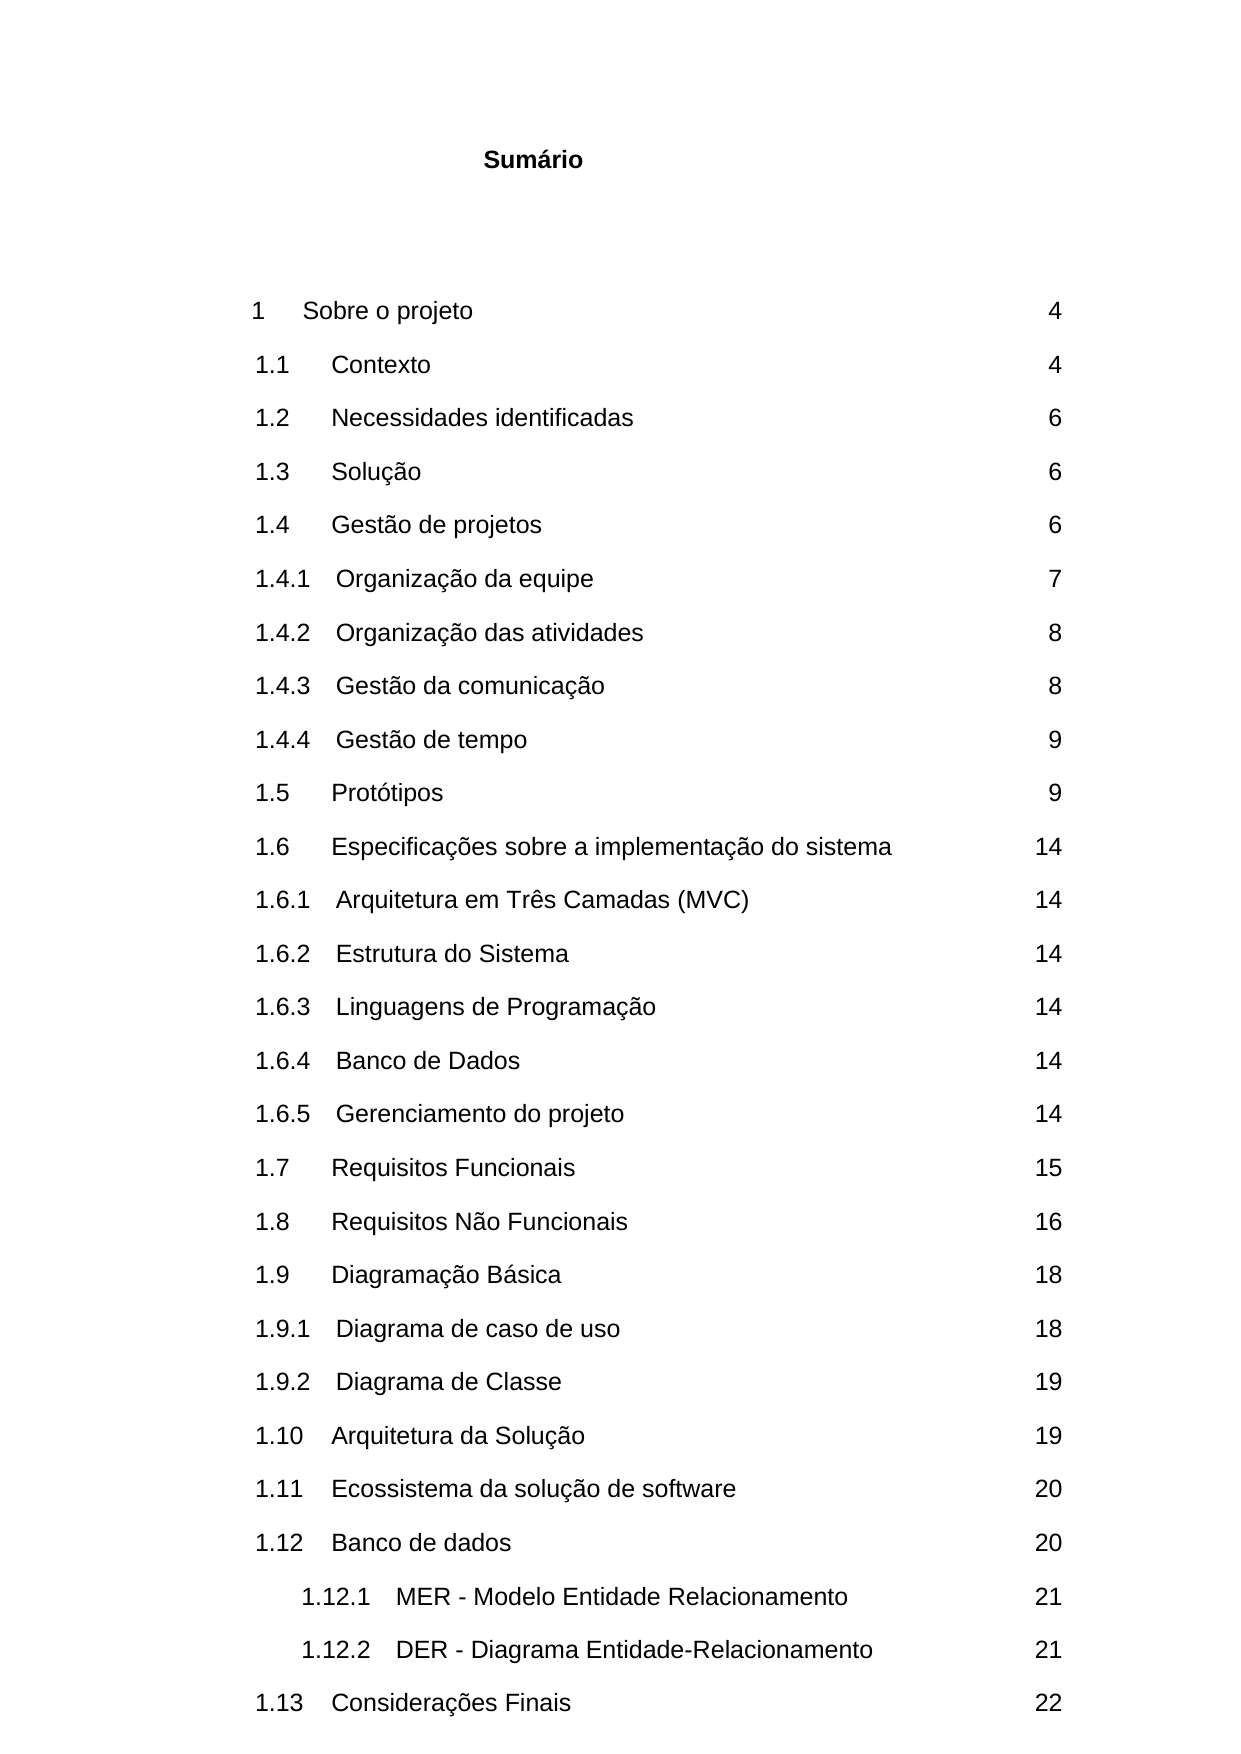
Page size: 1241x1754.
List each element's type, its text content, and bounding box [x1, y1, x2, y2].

list Gestão da comunicação 8 [255, 671, 1178, 700]
list Sobre o projeto 4 [251, 296, 1178, 325]
list DER - Diagrama Entidade-Relacionamento 21 [301, 1635, 1178, 1663]
list Gerenciamento do projeto 14 [255, 1099, 1178, 1128]
title Sumário [266, 146, 975, 174]
list Requisitos Funcionais 15 [255, 1153, 1178, 1182]
list Considerações Finais 22 [255, 1688, 1178, 1717]
list Linguagens de Programação 14 [255, 992, 1178, 1021]
list Diagrama de Classe 19 [255, 1367, 1178, 1396]
list Requisitos Não Funcionais 16 [255, 1206, 1178, 1235]
list Gestão de projetos 6 [255, 510, 1178, 539]
list Diagramação Básica 18 [255, 1260, 1178, 1289]
list Banco de dados 20 [255, 1528, 1178, 1557]
list Especificações sobre a implementação do sistema 14 [255, 832, 1178, 860]
list Arquitetura da Solução 19 [255, 1421, 1178, 1449]
list Arquitetura em Três Camadas (MVC) 14 [255, 885, 1178, 914]
list Estrutura do Sistema 14 [255, 939, 1178, 968]
list Gestão de tempo 9 [255, 724, 1178, 753]
list Solução 6 [255, 457, 1178, 486]
list Contexto 4 [255, 350, 1178, 379]
list Diagrama de caso de uso 18 [255, 1313, 1178, 1342]
list Organização da equipe 7 [255, 564, 1178, 593]
list Necessidades identificadas 6 [255, 403, 1178, 432]
list Organização das atividades 8 [255, 617, 1178, 646]
list Ecossistema da solução de software 20 [255, 1474, 1178, 1503]
list Protótipos 9 [255, 778, 1178, 807]
list MER - Modelo Entidade Relacionamento 21 [301, 1581, 1178, 1610]
list Banco de Dados 14 [255, 1046, 1178, 1074]
